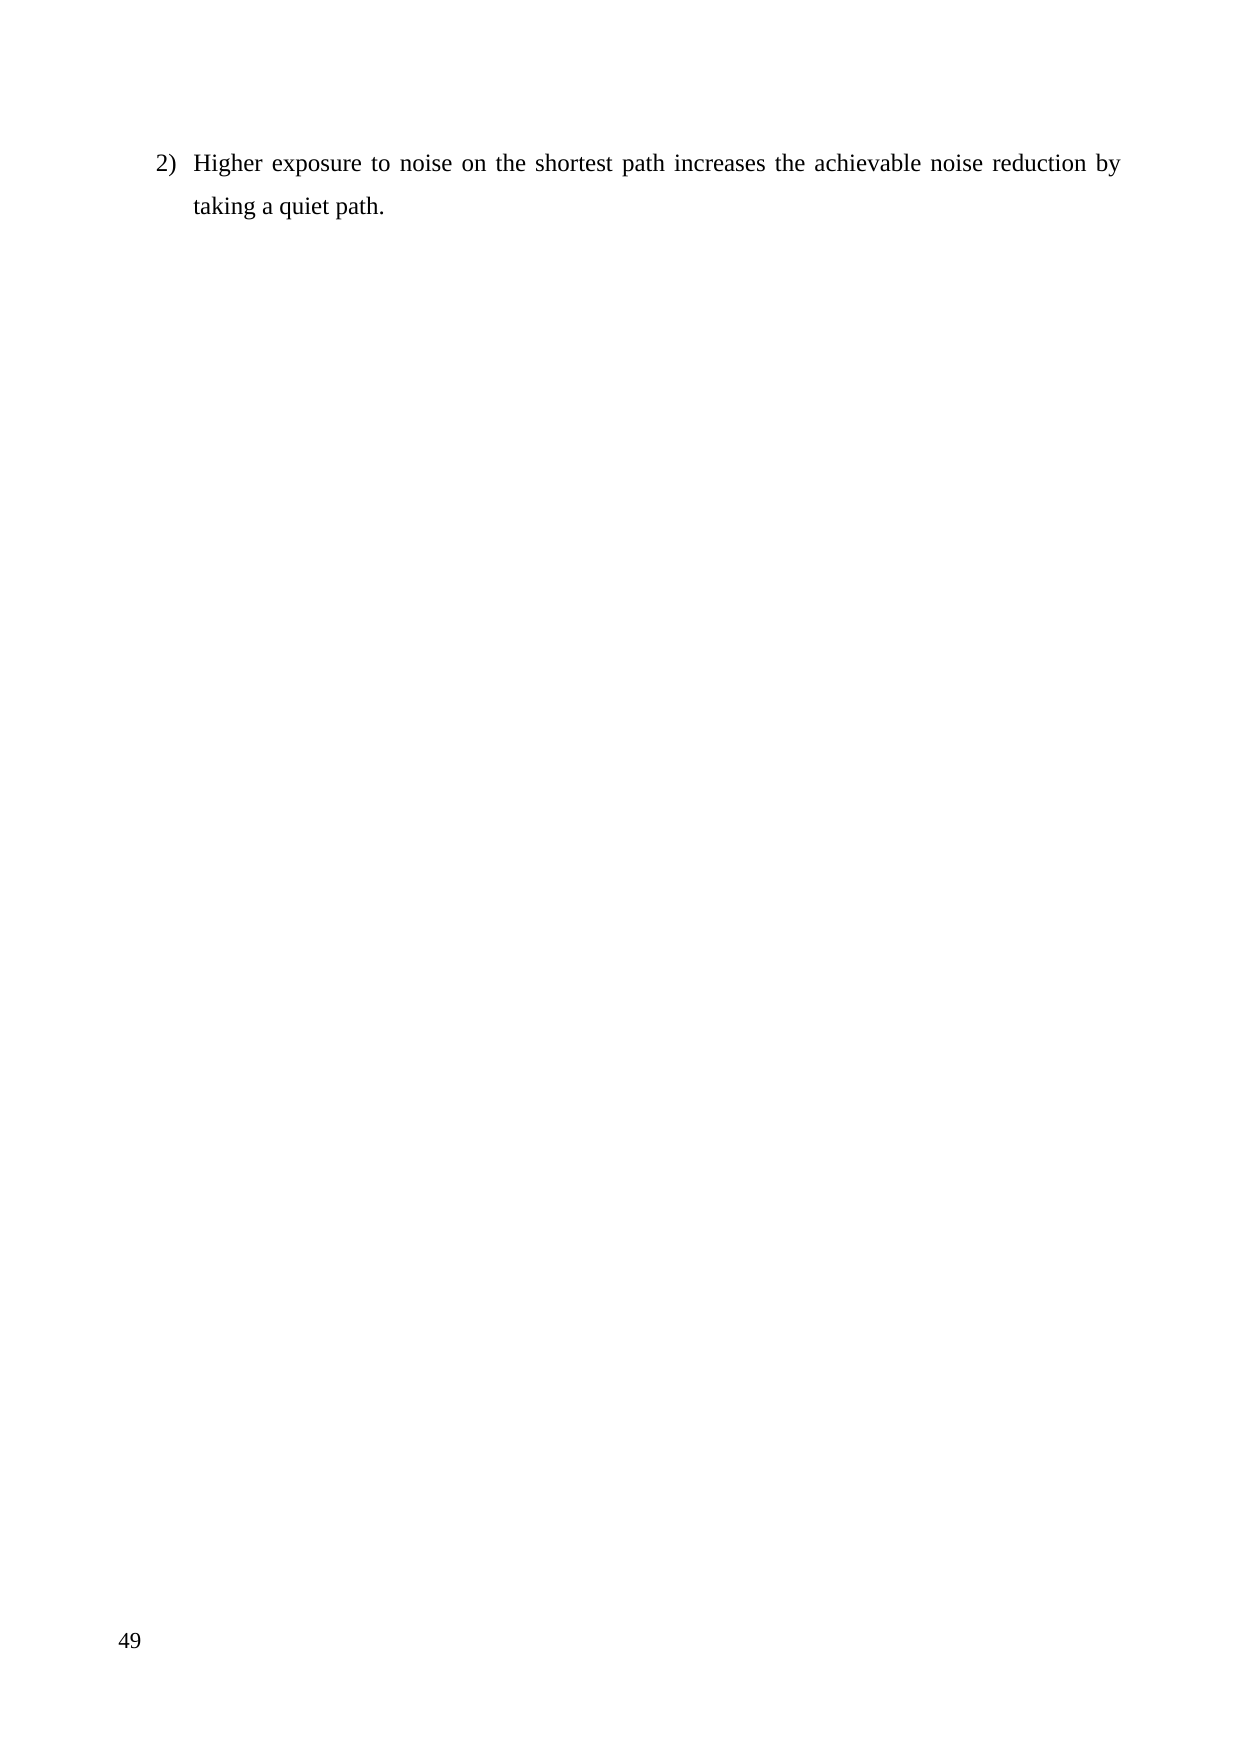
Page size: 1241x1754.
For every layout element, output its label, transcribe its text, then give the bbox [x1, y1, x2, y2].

list Higher exposure to noise on the shortest path increases the achievable noise reduction by taking a quiet path. [156, 148, 1122, 219]
